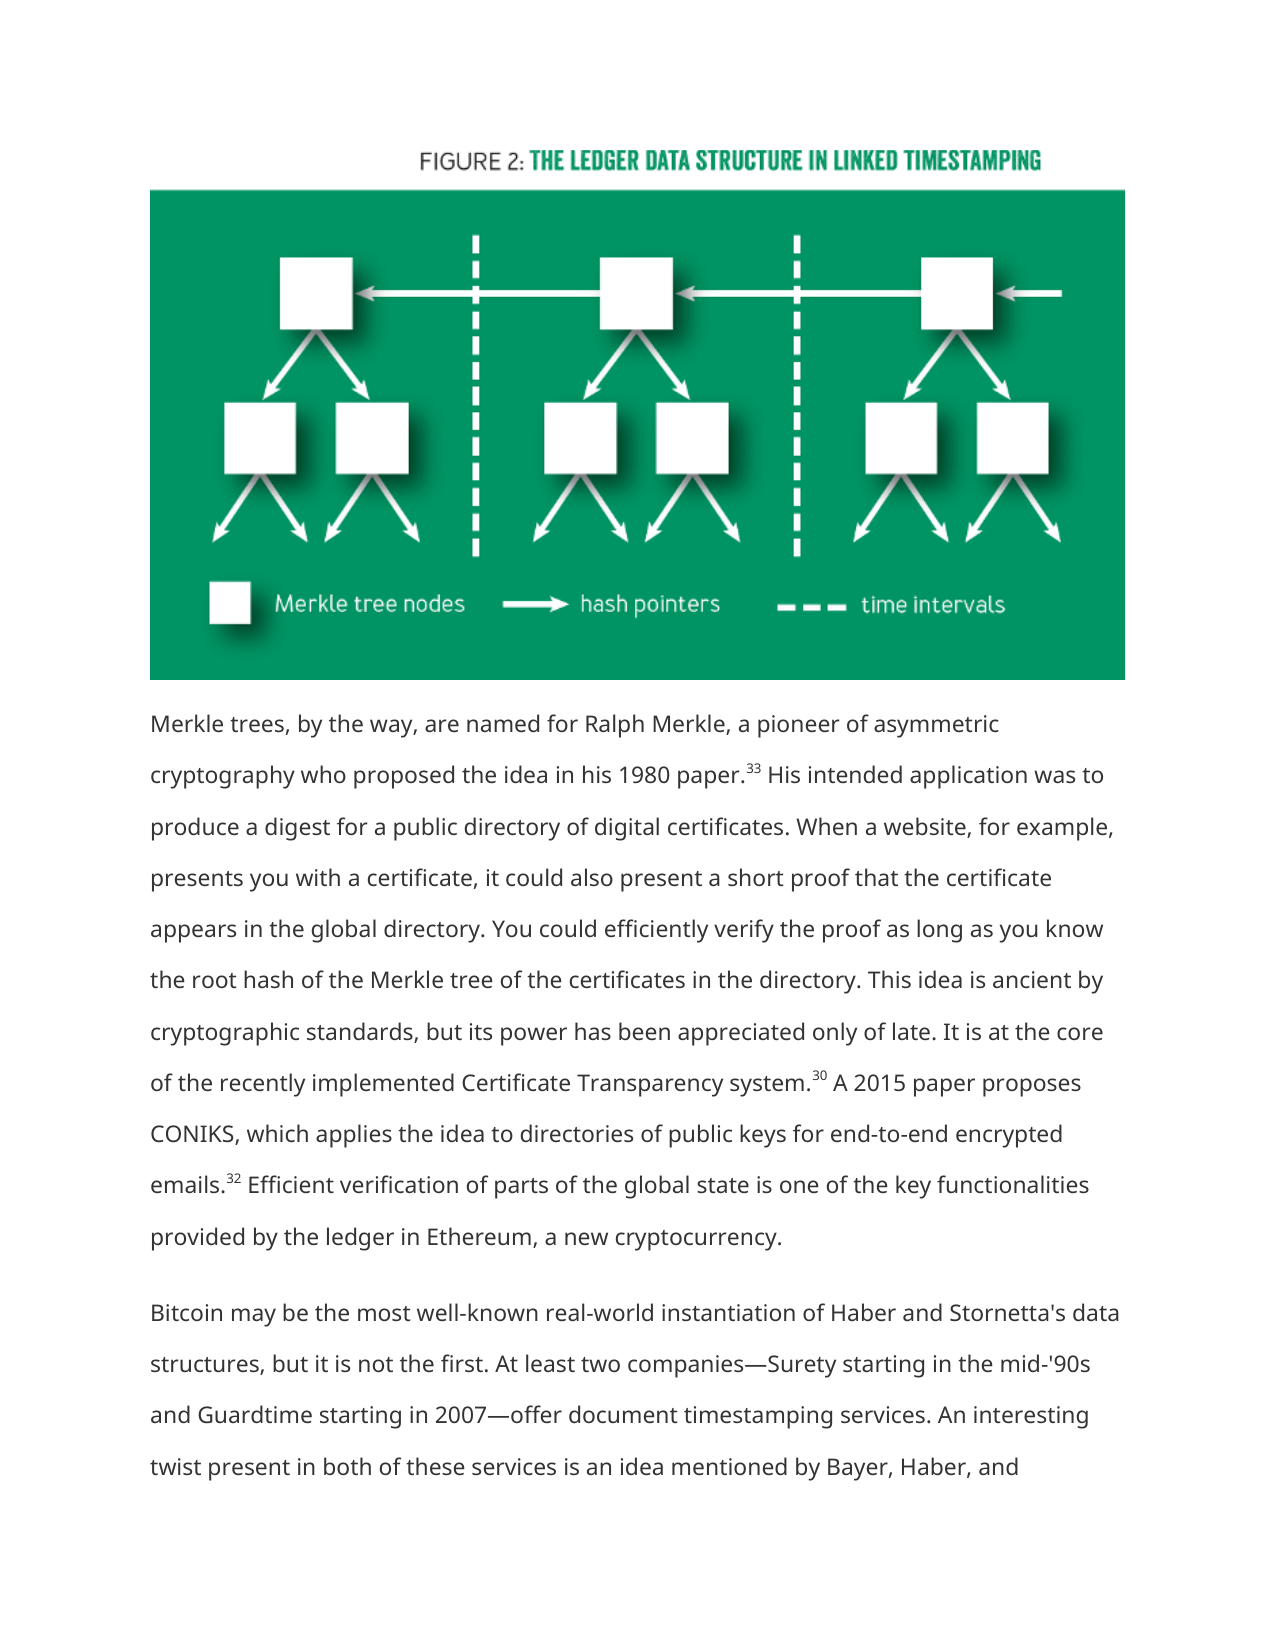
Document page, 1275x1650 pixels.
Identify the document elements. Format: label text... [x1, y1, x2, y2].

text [150, 1297, 1125, 1482]
text Merkle trees, by the way, are named for Ralph Merkle, a pioneer of asymmetric cryptography who proposed the idea in his 1980 paper.33 His intended application was to produce a digest for a public directory of digital certificates. When a website, for example, presents you with a certificate, it could also present a short proof that the certificate appears in the global directory. You could efficiently verify the proof as long as you know the root hash of the Merkle tree of the certificates in the directory. This idea is ancient by cryptographic standards, but its power has been appreciated only of late. It is at the core of the recently implemented Certificate Transparency system.30 A 2015 paper proposes CONIKS, which applies the idea to directories of public keys for end-to-end encrypted emails.32 Efficient verification of parts of the global state is one of the key functionalities provided by the ledger in Ethereum, a new cryptocurrency. [150, 708, 1125, 1252]
picture [150, 150, 1125, 680]
